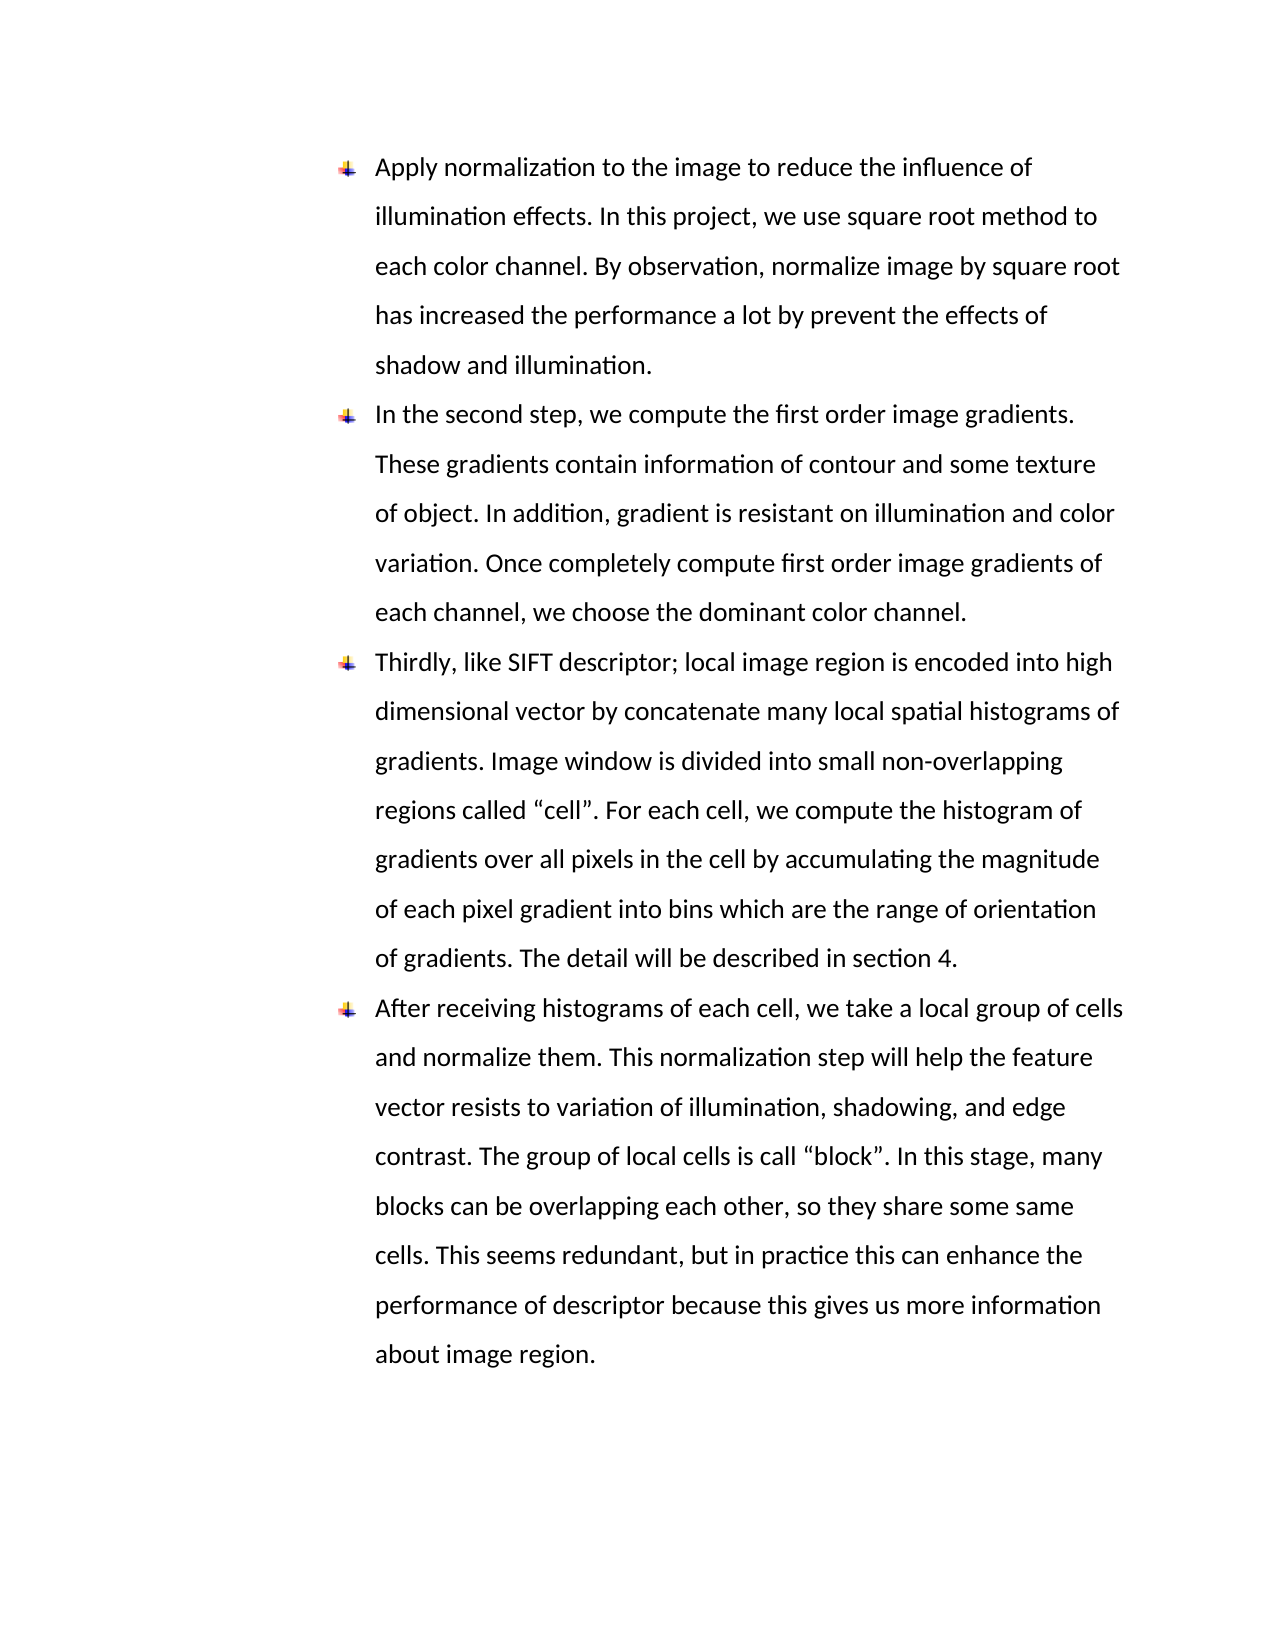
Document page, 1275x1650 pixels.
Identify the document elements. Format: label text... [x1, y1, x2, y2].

list Apply normalization to the image to reduce the influence of illumination effects. In this project, we use square root method to each color channel. By observation, normalize image by square root has increased the performance a lot by prevent the effects of shadow and illumination. [337, 150, 1125, 381]
picture [338, 159, 356, 177]
picture [338, 654, 356, 671]
picture [338, 1000, 356, 1018]
list In the second step, we compute the first order image gradients. These gradients contain information of contour and some texture of object. In addition, gradient is resistant on illumination and color variation. Once completely compute first order image gradients of each channel, we choose the dominant color channel. [337, 397, 1125, 628]
list Thirdly, like SIFT descriptor; local image region is encoded into high dimensional vector by concatenate many local spatial histograms of gradients. Image window is divided into small non-overlapping regions called “cell”. For each cell, we compute the histogram of gradients over all pixels in the cell by accumulating the magnitude of each pixel gradient into bins which are the range of orientation of gradients. The detail will be described in section 4. [337, 645, 1125, 975]
picture [338, 407, 356, 424]
list After receiving histograms of each cell, we take a local group of cells and normalize them. This normalization step will help the feature vector resists to variation of illumination, shadowing, and edge contrast. The group of local cells is call “block”. In this stage, many blocks can be overlapping each other, so they share some same cells. This seems redundant, but in practice this can enhance the performance of descriptor because this gives us more information about image region. [337, 991, 1125, 1371]
